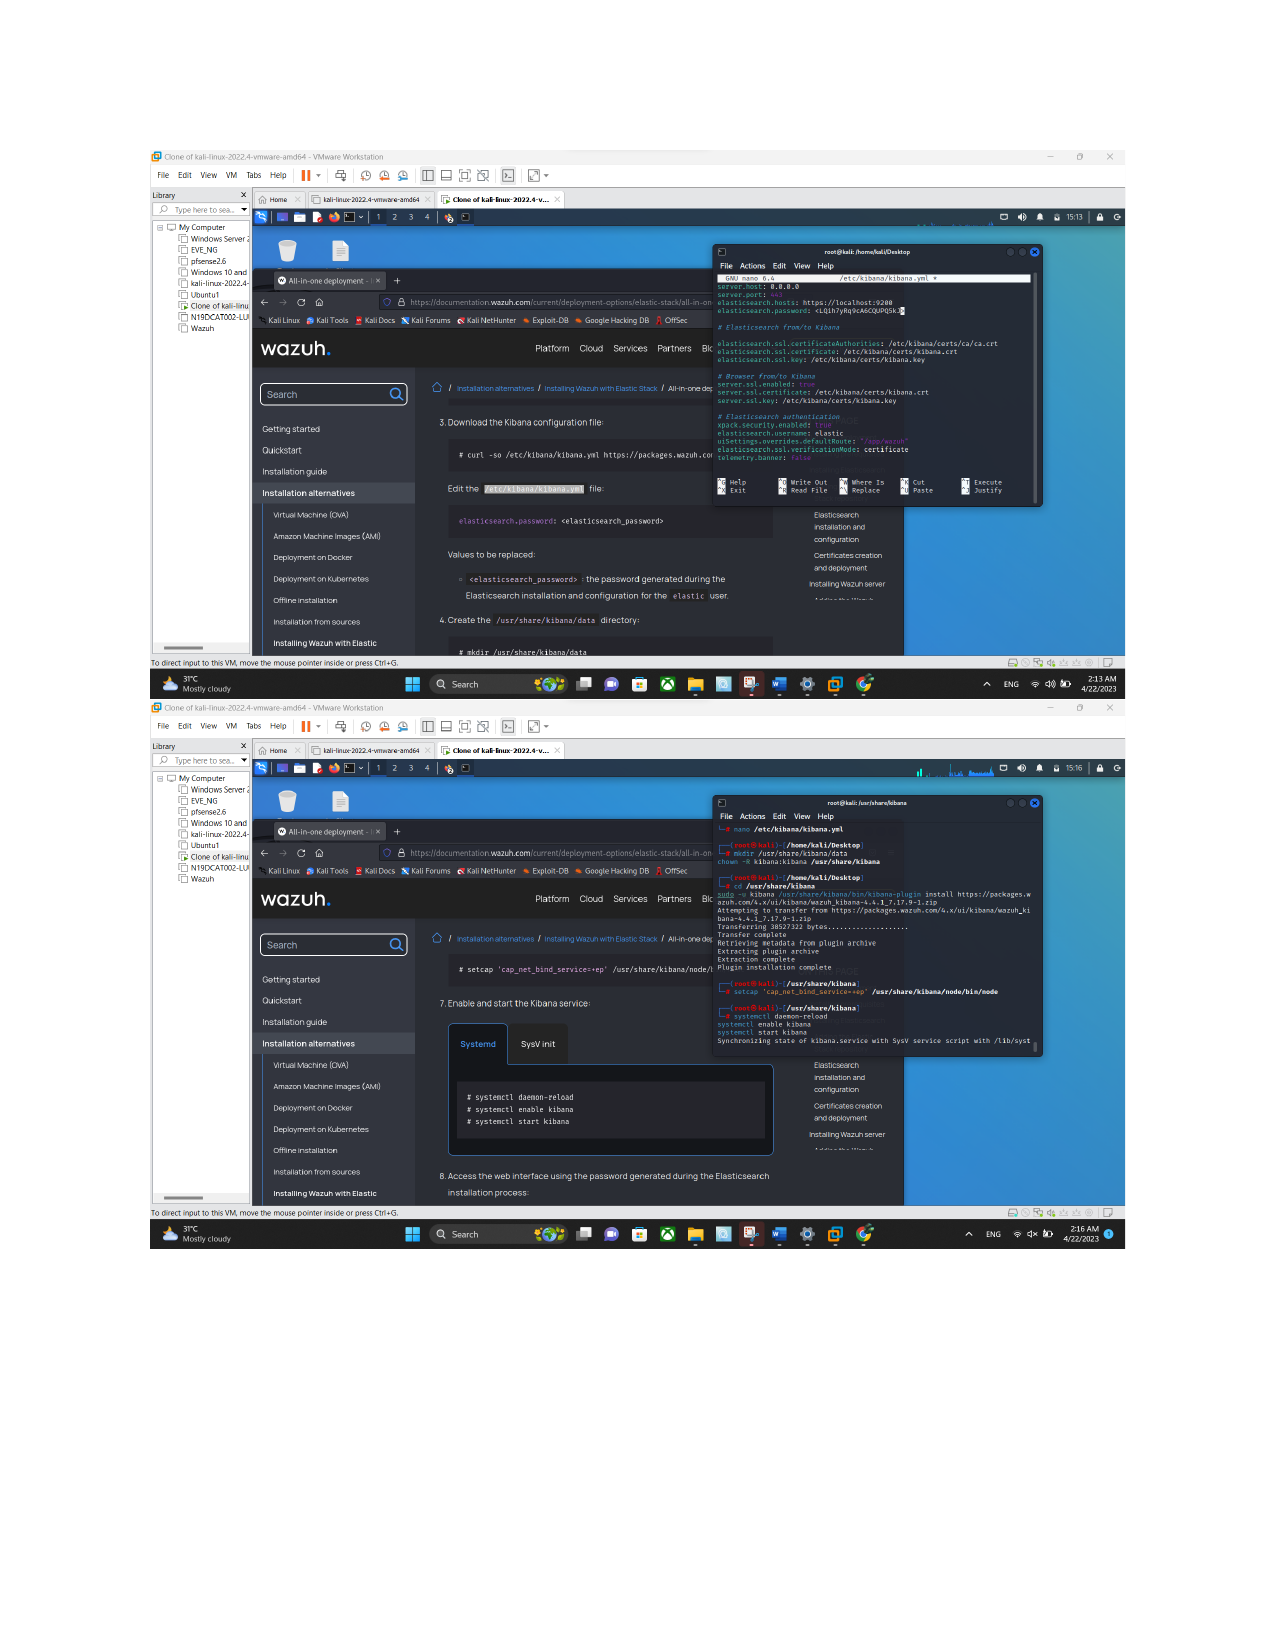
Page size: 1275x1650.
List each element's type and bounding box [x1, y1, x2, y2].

picture [150, 150, 1125, 699]
picture [150, 700, 1125, 1249]
